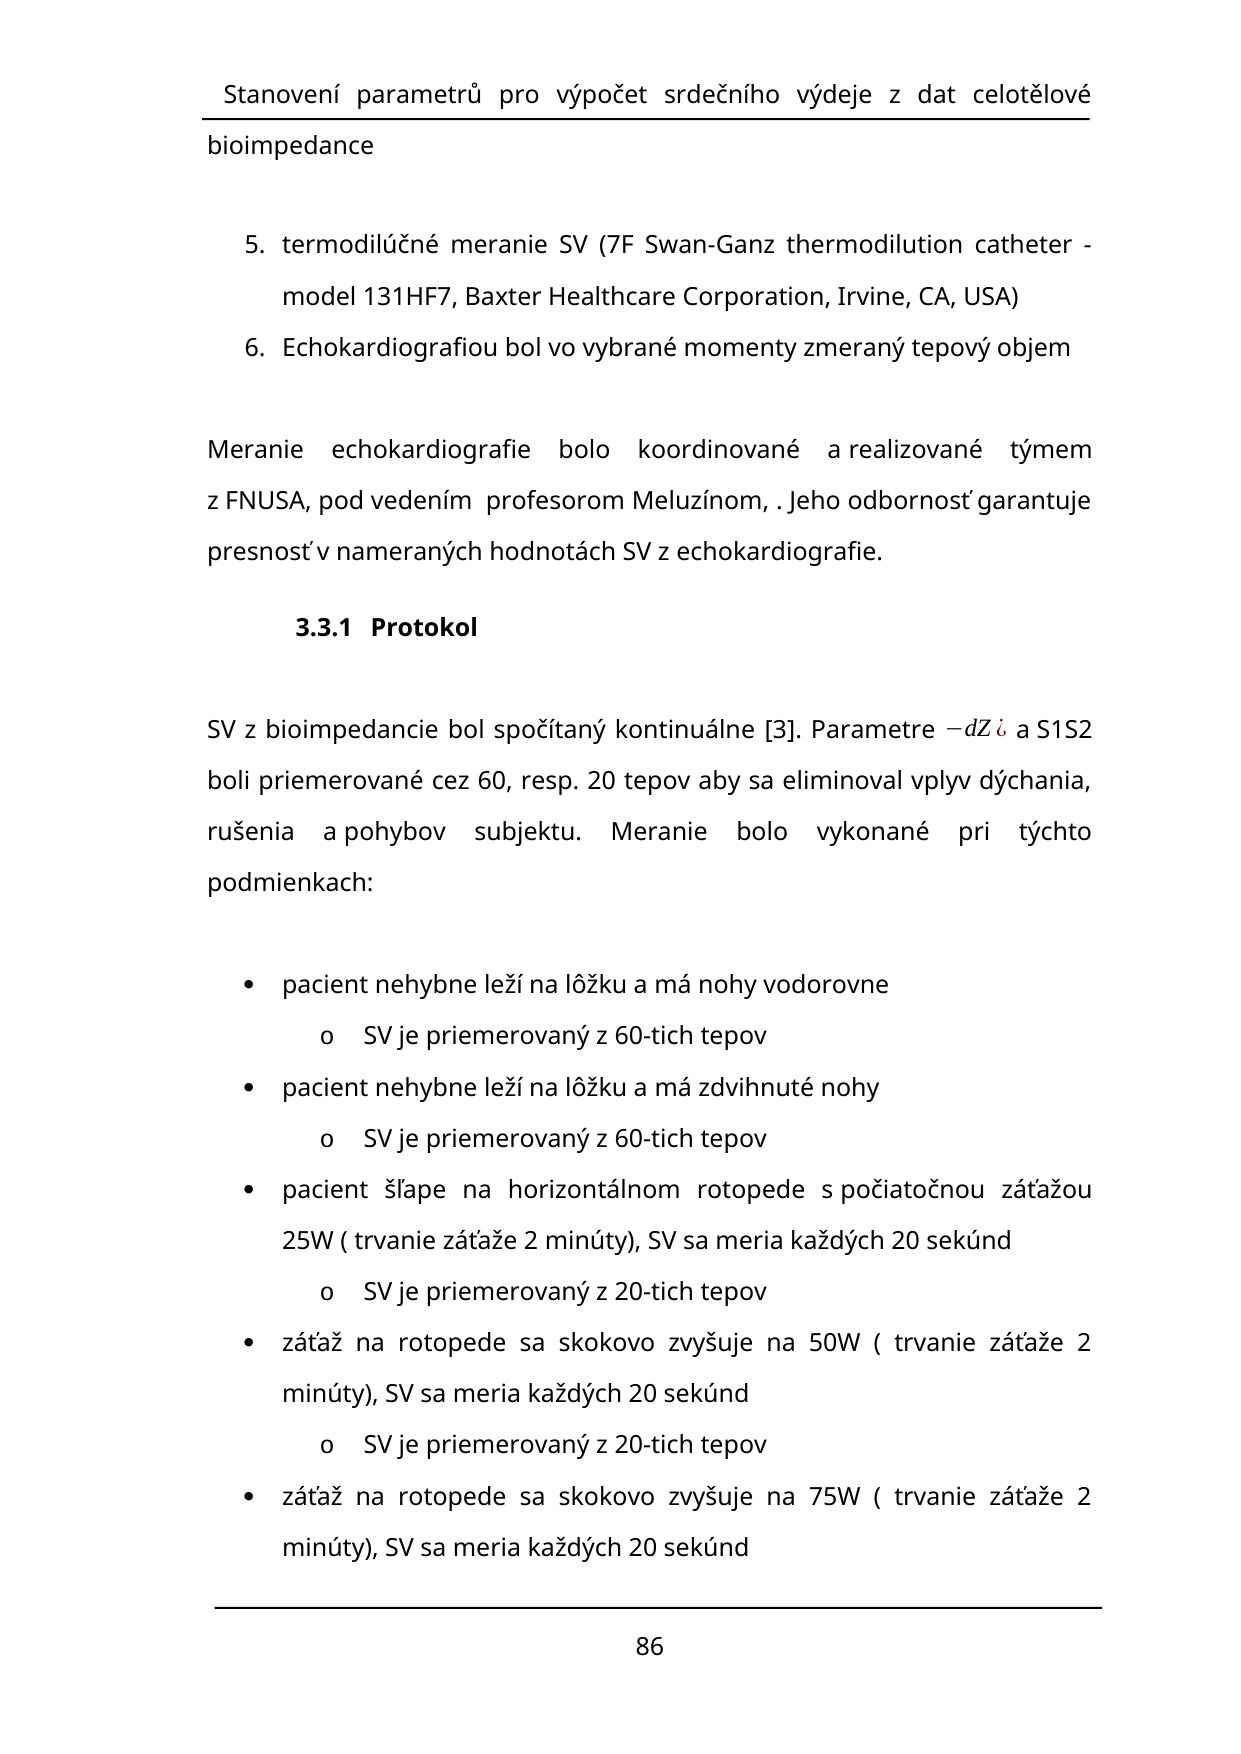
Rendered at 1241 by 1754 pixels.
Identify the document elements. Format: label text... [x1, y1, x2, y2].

list záťaž na rotopede sa skokovo zvyšuje na 50W ( trvanie záťaže 2 minúty), SV sa meria každých 20 sekúnd [244, 1325, 1092, 1410]
list SV je priemerovaný z 60-tich tepov [319, 1120, 1092, 1154]
list Echokardiografiou bol vo vybrané momenty zmeraný tepový objem [244, 329, 1092, 363]
list záťaž na rotopede sa skokovo zvyšuje na 75W ( trvanie záťaže 2 minúty), SV sa meria každých 20 sekúnd [244, 1478, 1092, 1563]
list pacient nehybne leží na lôžku a má nohy vodorovne [244, 967, 1092, 1001]
text SV z bioimpedancie bol spočítaný kontinuálne [3]. Parametre a S1S2 boli priemerované cez 60, resp. 20 tepov aby sa eliminoval vplyv dýchania, rušenia a pohybov subjektu. Meranie bolo vykonané pri týchto podmienkach: [207, 712, 1092, 899]
list pacient šľape na horizontálnom rotopede s počiatočnou záťažou 25W ( trvanie záťaže 2 minúty), SV sa meria každých 20 sekúnd [244, 1172, 1092, 1257]
list pacient nehybne leží na lôžku a má zdvihnuté nohy [244, 1069, 1092, 1103]
text Meranie echokardiografie bolo koordinované a realizované týmem z FNUSA, pod vedením profesorom Meluzínom, . Jeho odbornosť garantuje presnosť v nameraných hodnotách SV z echokardiografie. [207, 431, 1092, 567]
list SV je priemerovaný z 20-tich tepov [319, 1274, 1092, 1308]
list SV je priemerovaný z 20-tich tepov [319, 1427, 1092, 1461]
list termodilúčné meranie SV (7F Swan-Ganz thermodilution catheter - model 131HF7, Baxter Healthcare Corporation, Irvine, CA, USA) [244, 227, 1092, 312]
subtitle Protokol [295, 609, 1092, 643]
list SV je priemerovaný z 60-tich tepov [319, 1018, 1092, 1052]
